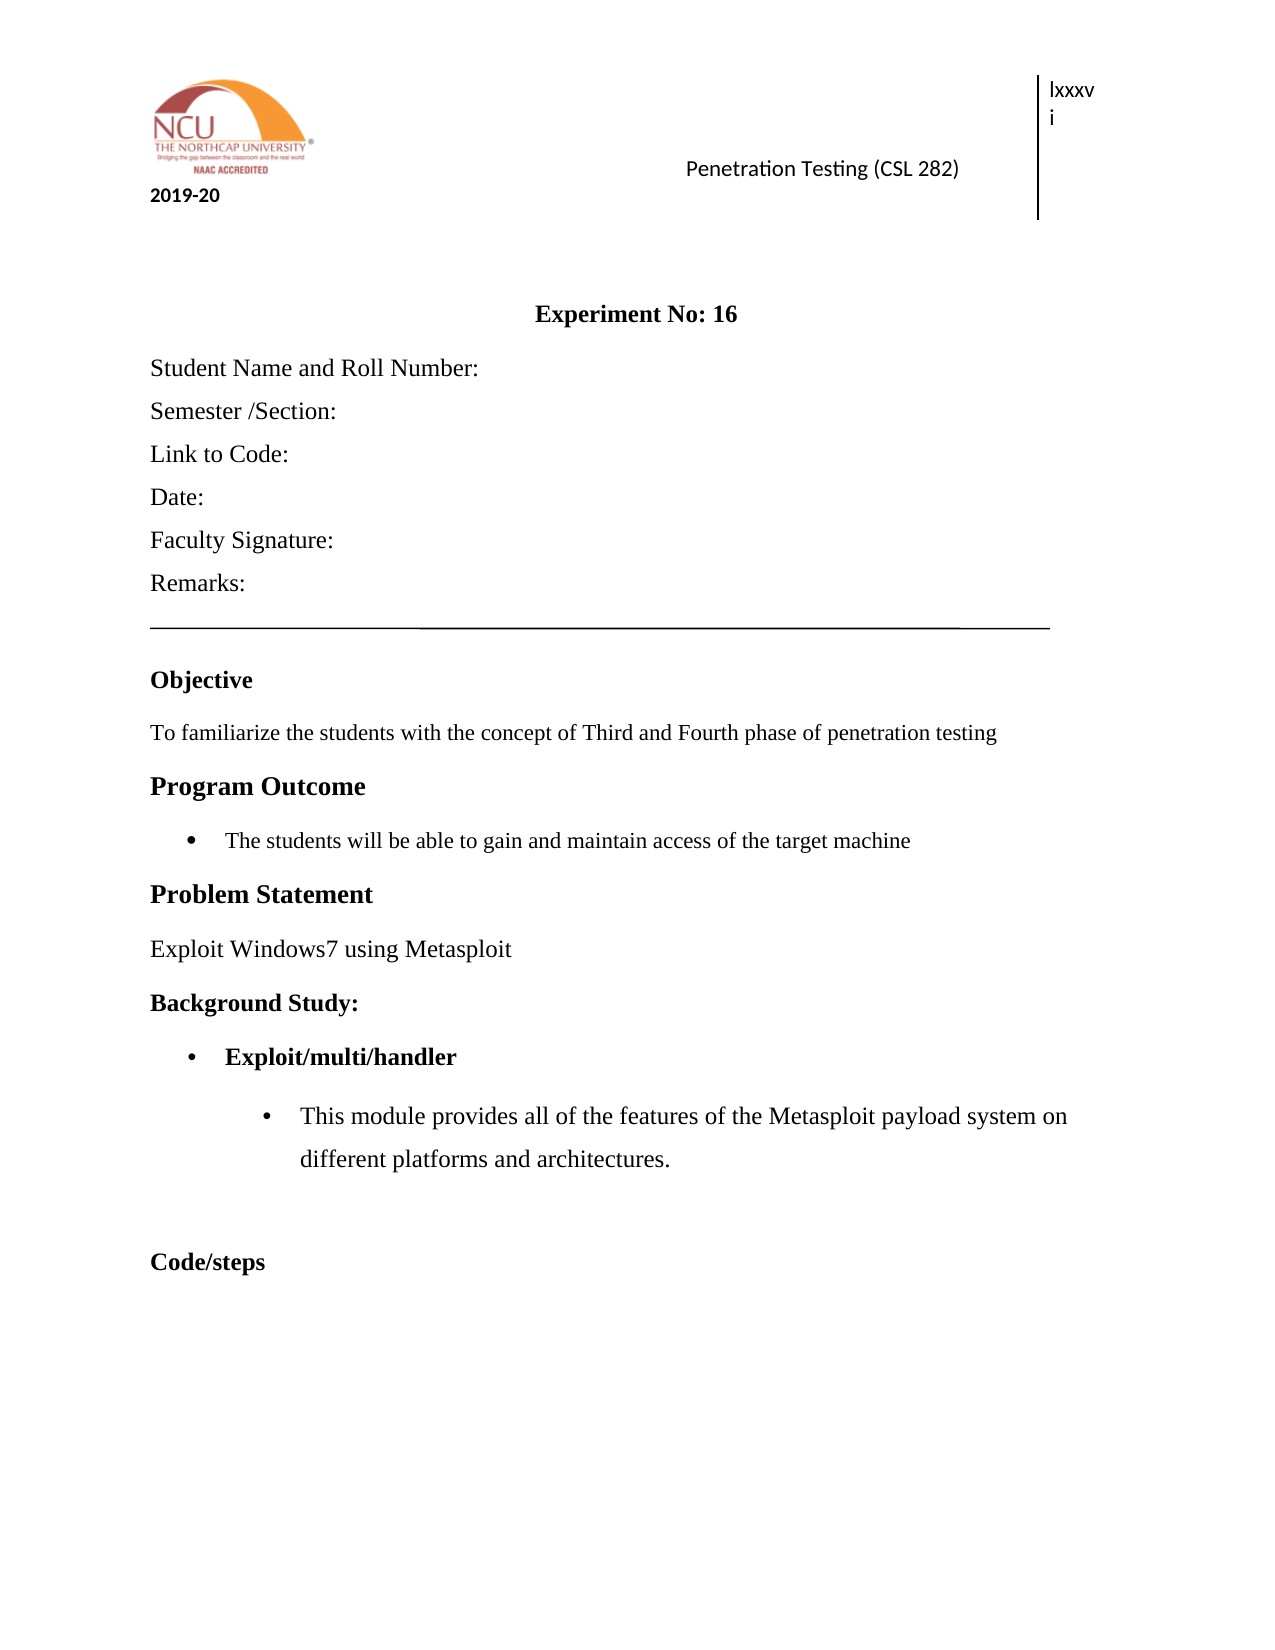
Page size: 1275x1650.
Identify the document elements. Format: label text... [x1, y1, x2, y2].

text Program Outcome [150, 770, 1122, 801]
text Remarks: [150, 568, 1122, 597]
text Objective [150, 665, 1122, 694]
text To familiarize the students with the concept of Third and Fourth phase of penetration testing [150, 719, 1122, 745]
text Background Study: [150, 988, 1122, 1017]
text Experiment No: 16 [150, 299, 1122, 327]
list This module provides all of the features of the Metasploit payload system on different platforms and architectures. [262, 1101, 1122, 1173]
text Link to Code: [150, 439, 1122, 468]
text Semester /Section: [150, 396, 1122, 424]
list Exploit/multi/handler [187, 1042, 1122, 1071]
text Code/steps [150, 1247, 1122, 1276]
text Faculty Signature: [150, 525, 1122, 554]
text Exploit Windows7 using Metasploit [150, 934, 1122, 963]
list The students will be able to gain and maintain access of the target machine [187, 827, 1122, 853]
text Date: [150, 482, 1122, 511]
subtitle Student Name and Roll Number: [150, 353, 1122, 381]
text Problem Statement [150, 878, 1122, 909]
picture [150, 75, 314, 177]
